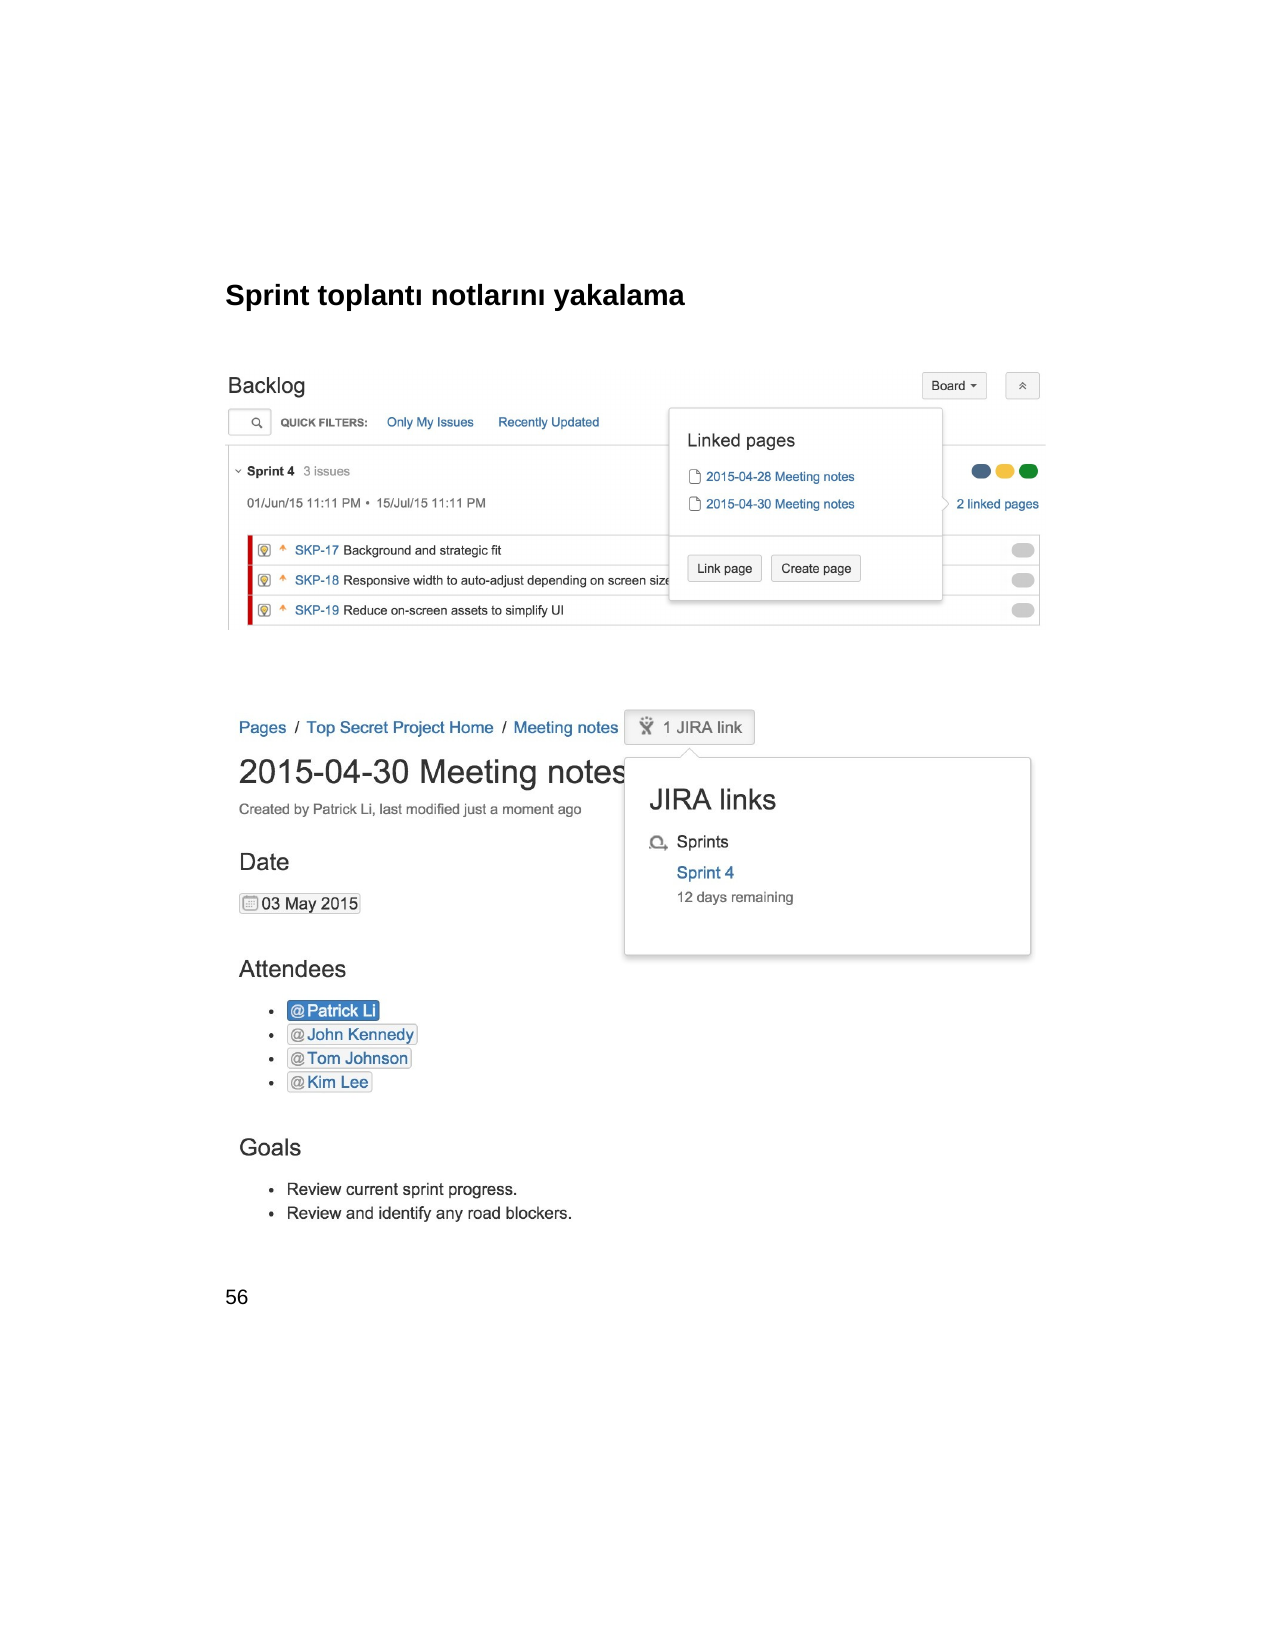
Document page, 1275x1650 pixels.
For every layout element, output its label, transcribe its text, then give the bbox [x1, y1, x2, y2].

picture [225, 369, 1046, 630]
text 56 [225, 1285, 1219, 1309]
picture [234, 709, 1037, 1222]
text Sprint toplantı notlarını yakalama [225, 278, 1219, 311]
